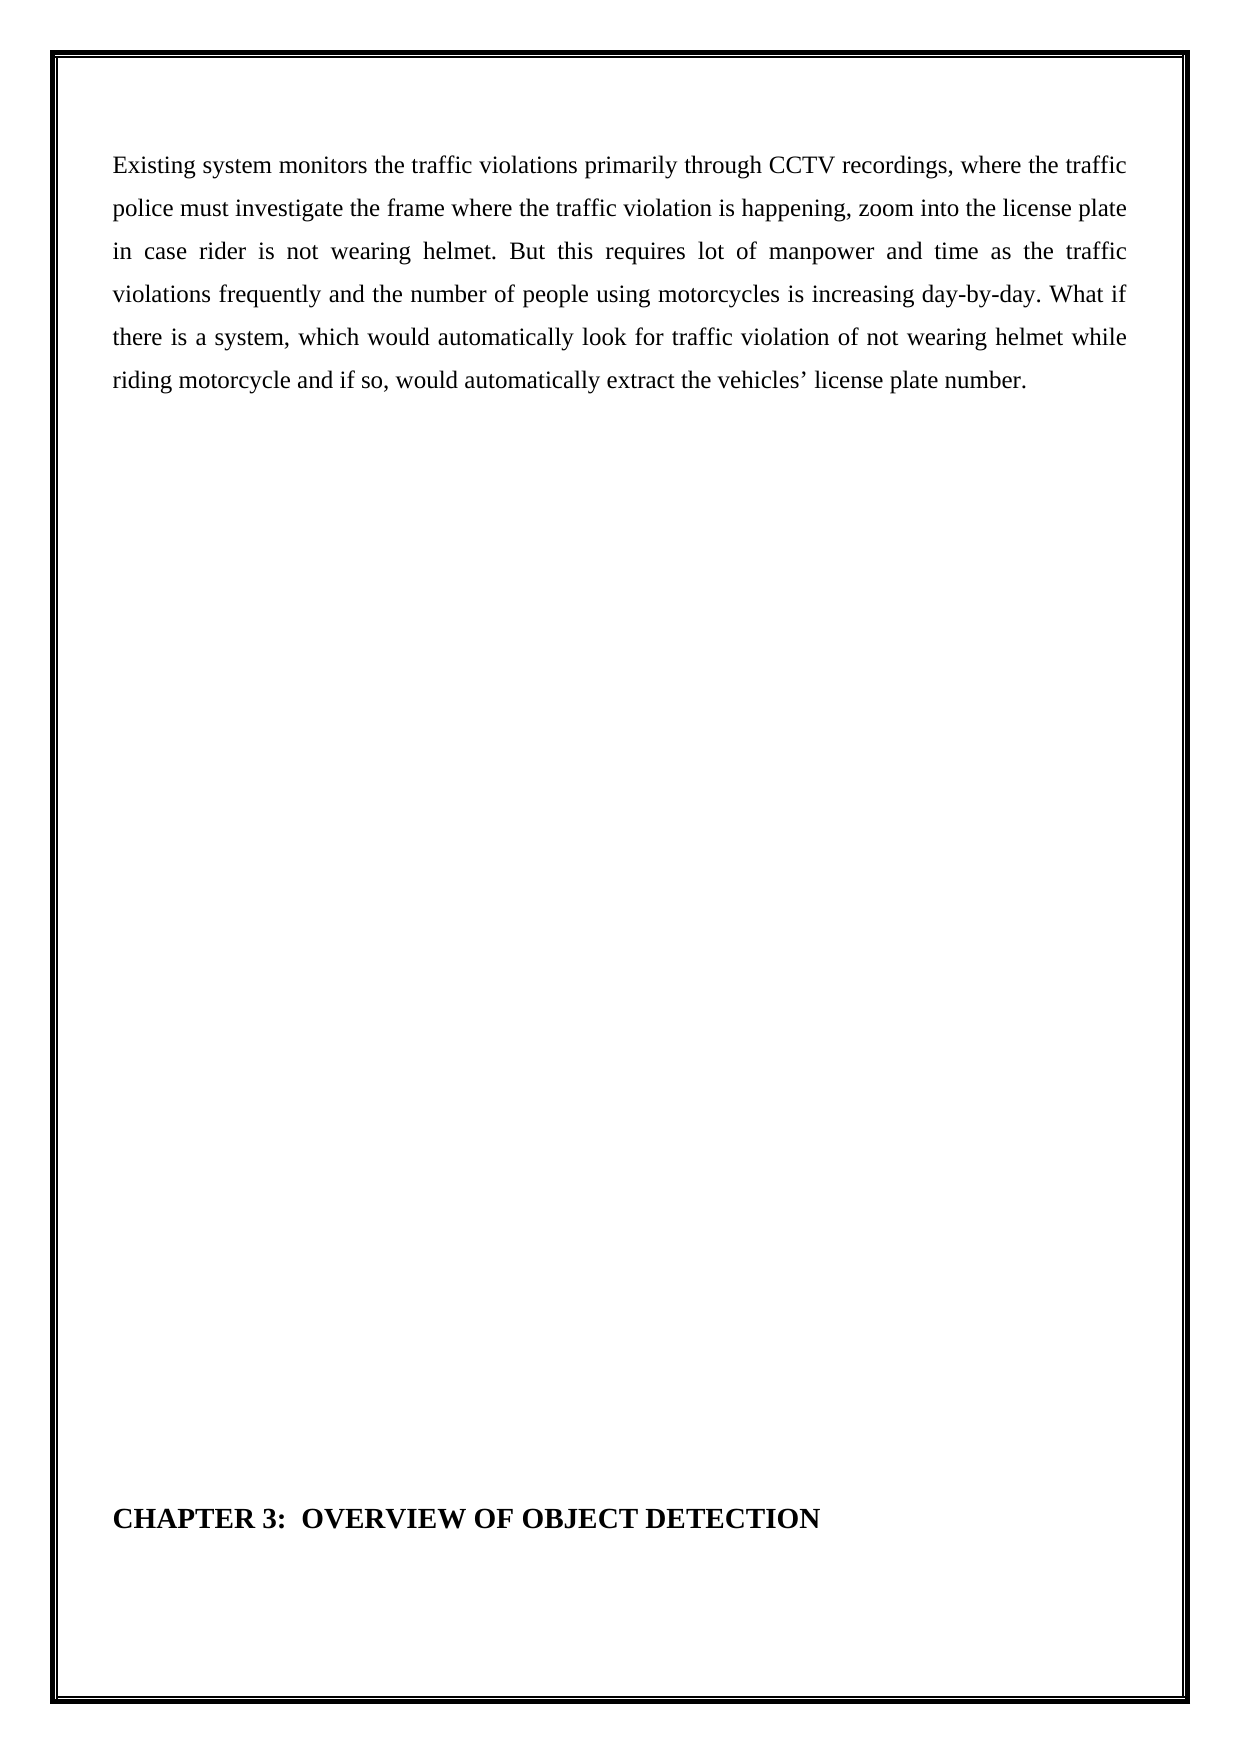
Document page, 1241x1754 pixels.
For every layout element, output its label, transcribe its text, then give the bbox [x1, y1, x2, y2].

text Existing system monitors the traffic violations primarily through CCTV recordings, where the traffic police must investigate the frame where the traffic violation is happening, zoom into the license plate in case rider is not wearing helmet. But this requires lot of manpower and time as the traffic violations frequently and the number of people using motorcycles is increasing day-by-day. What if there is a system, which would automatically look for traffic violation of not wearing helmet while riding motorcycle and if so, would automatically extract the vehicles’ license plate number. [112, 150, 1128, 394]
text CHAPTER 3: OVERVIEW OF OBJECT DETECTION [112, 1502, 1128, 1535]
